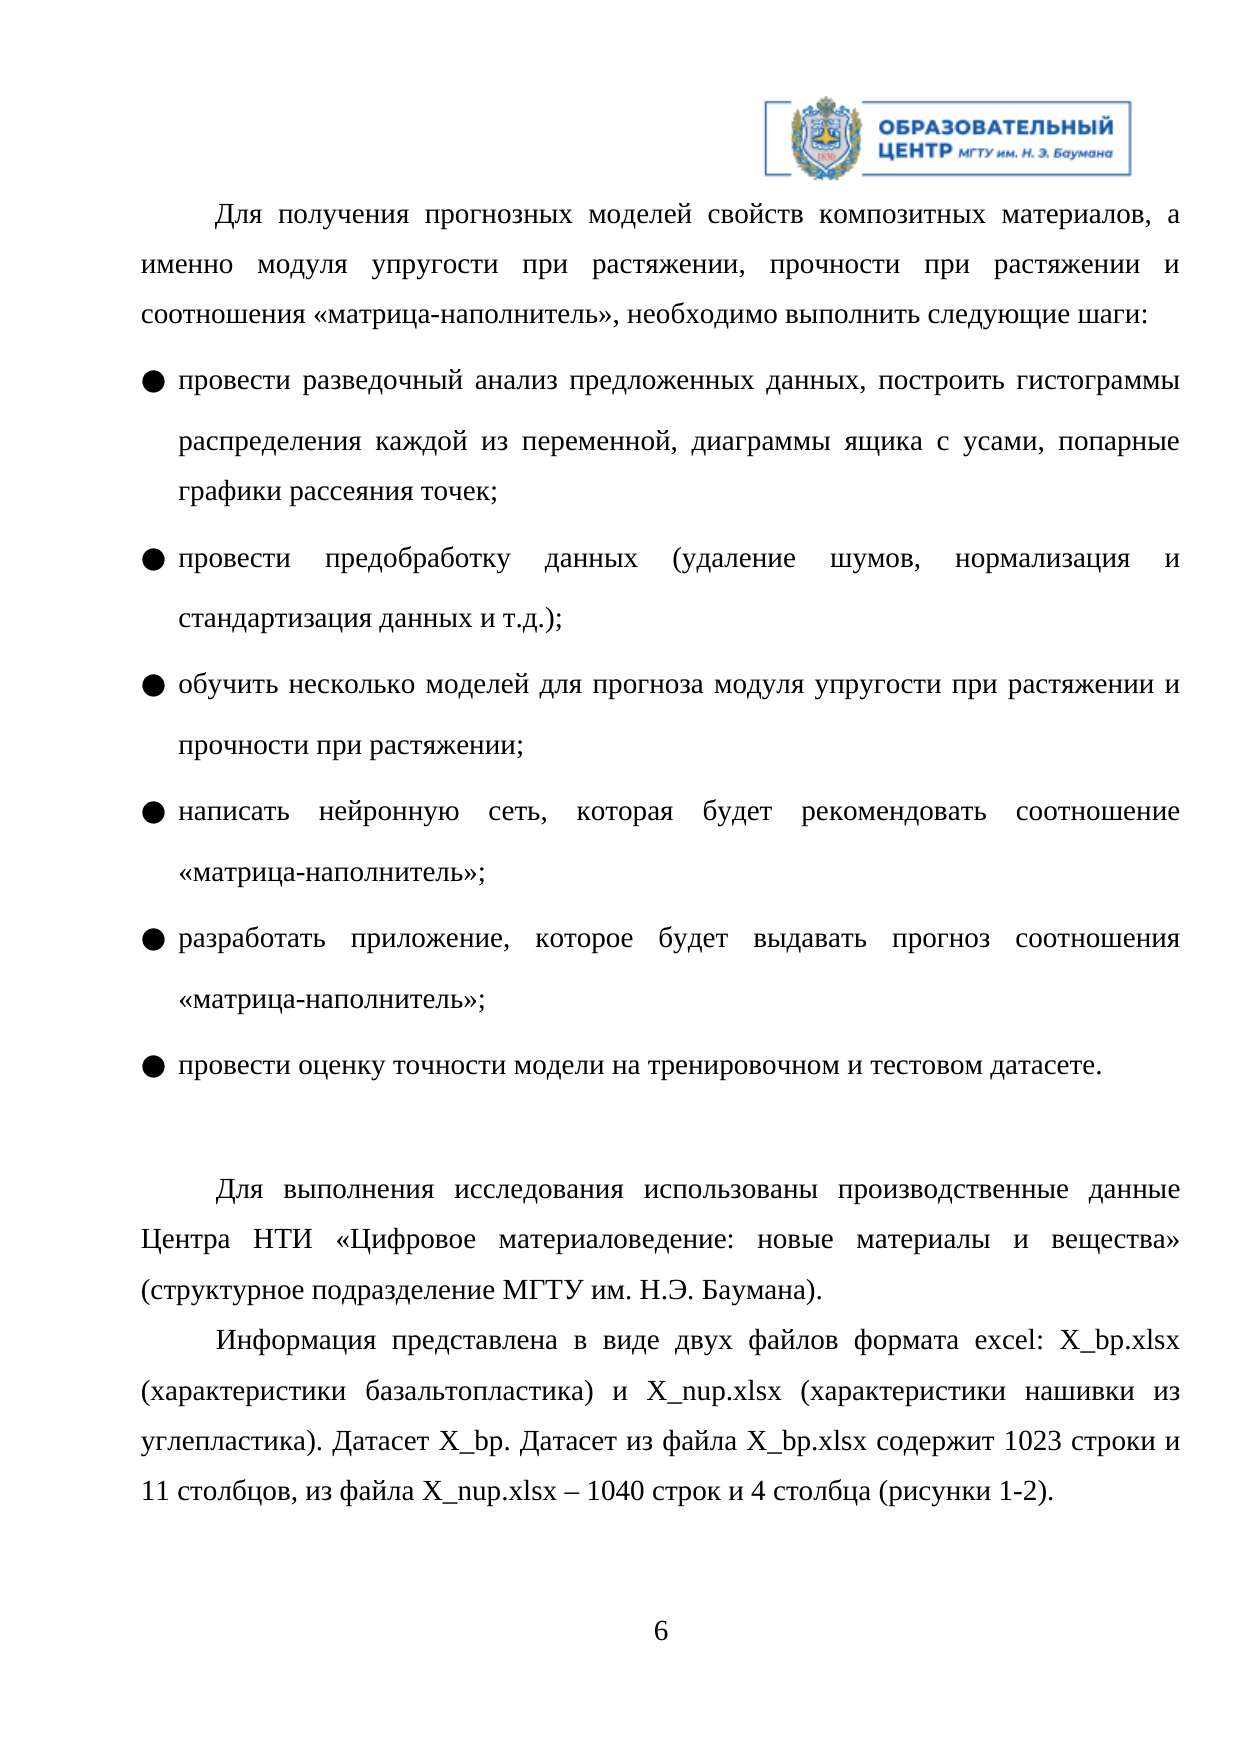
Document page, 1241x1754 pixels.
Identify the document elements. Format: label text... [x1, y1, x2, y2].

list провести оценку точности модели на тренировочном и тестовом датасете. [141, 1031, 1181, 1091]
text Информация представлена в виде двух файлов формата excel: X_bp.xlsx (характеристики базальтопластика) и X_nup.xlsx (характеристики нашивки из углепластика). Датасет X_bp. Датасет из файла X_bp.xlsx содержит 1023 строки и 11 столбцов, из файла X_nup.xlsx – 1040 строк и 4 столбца (рисунки 1-2). [141, 1322, 1181, 1507]
list провести предобработку данных (удаление шумов, нормализация и стандартизация данных и т.д.); [141, 524, 1181, 634]
list обучить несколько моделей для прогноза модуля упругости при растяжении и прочности при растяжении; [141, 651, 1181, 761]
text Для получения прогнозных моделей свойств композитных материалов, а именно модуля упругости при растяжении, прочности при растяжении и соотношения «матрица-наполнитель», необходимо выполнить следующие шаги: [141, 196, 1181, 330]
picture [734, 73, 1182, 196]
list разработать приложение, которое будет выдавать прогноз соотношения «матрица-наполнитель»; [141, 904, 1181, 1014]
list написать нейронную сеть, которая будет рекомендовать соотношение «матрица-наполнитель»; [141, 778, 1181, 888]
text Для выполнения исследования использованы производственные данные Центра НТИ «Цифровое материаловедение: новые материалы и вещества» (структурное подразделение МГТУ им. Н.Э. Баумана). [141, 1171, 1181, 1306]
list провести разведочный анализ предложенных данных, построить гистограммы распределения каждой из переменной, диаграммы ящика с усами, попарные графики рассеяния точек; [141, 347, 1181, 507]
